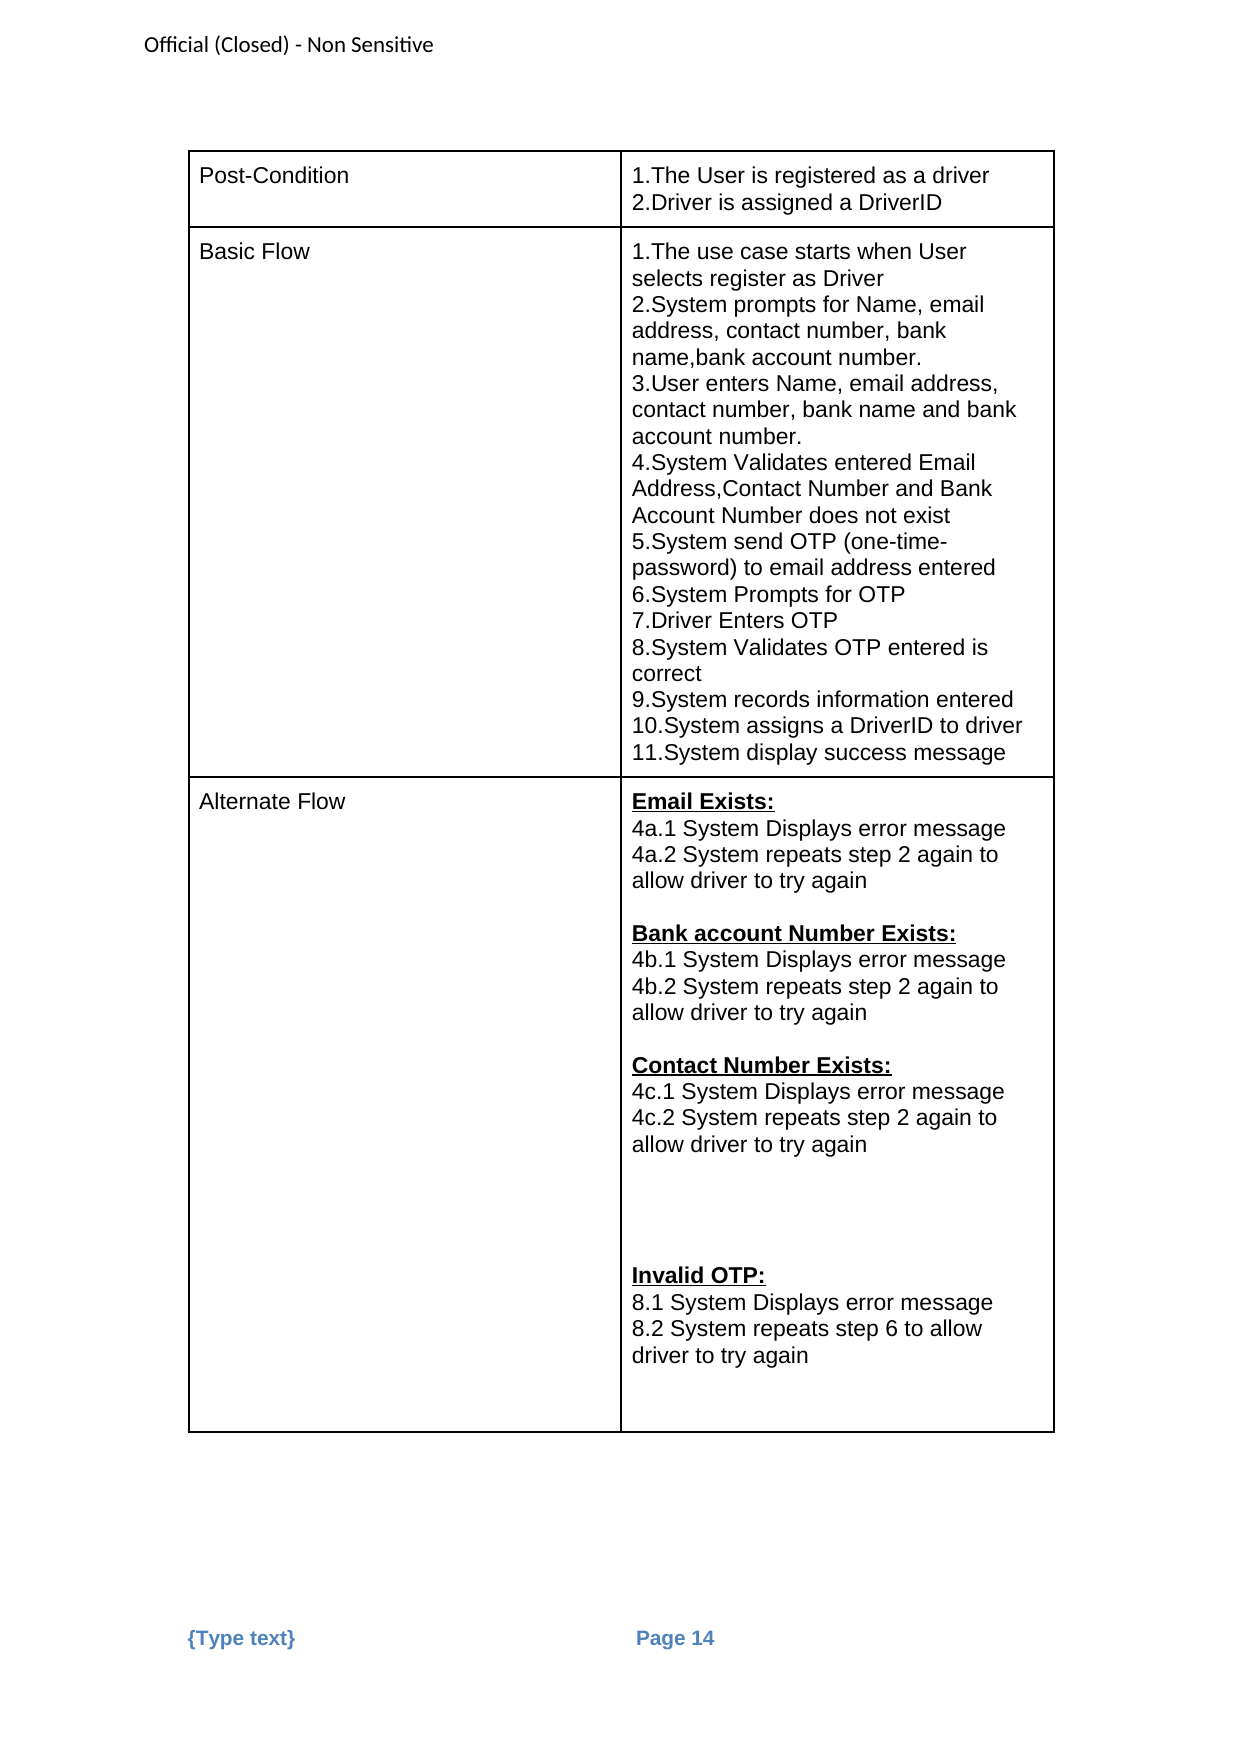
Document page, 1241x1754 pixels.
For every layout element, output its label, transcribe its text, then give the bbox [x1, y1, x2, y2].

table_cell Email Exists: 4a.1 System Displays error message 4a.2 System repeats step 2 again to allow driver to try again Bank account Number Exists: 4b.1 System Displays error message 4b.2 System repeats step 2 again to allow driver to try again Contact Number Exists: 4c.1 System Displays error message 4c.2 System repeats step 2 again to allow driver to try again Invalid OTP: 8.1 System Displays error message 8.2 System repeats step 6 to allow driver to try again [622, 778, 1053, 1431]
table_cell Basic Flow [190, 228, 620, 776]
table_cell 1.The User is registered as a driver 2.Driver is assigned a DriverID [622, 152, 1053, 226]
table_cell 1.The use case starts when User selects register as Driver 2.System prompts for Name, email address, contact number, bank name,bank account number. 3.User enters Name, email address, contact number, bank name and bank account number. 4.System Validates entered Email Address,Contact Number and Bank Account Number does not exist 5.System send OTP (one-time-password) to email address entered 6.System Prompts for OTP 7.Driver Enters OTP 8.System Validates OTP entered is correct 9.System records information entered 10.System assigns a DriverID to driver 11.System display success message [622, 228, 1053, 776]
table_cell Alternate Flow [190, 778, 620, 1431]
table_cell Post-Condition [190, 152, 620, 226]
